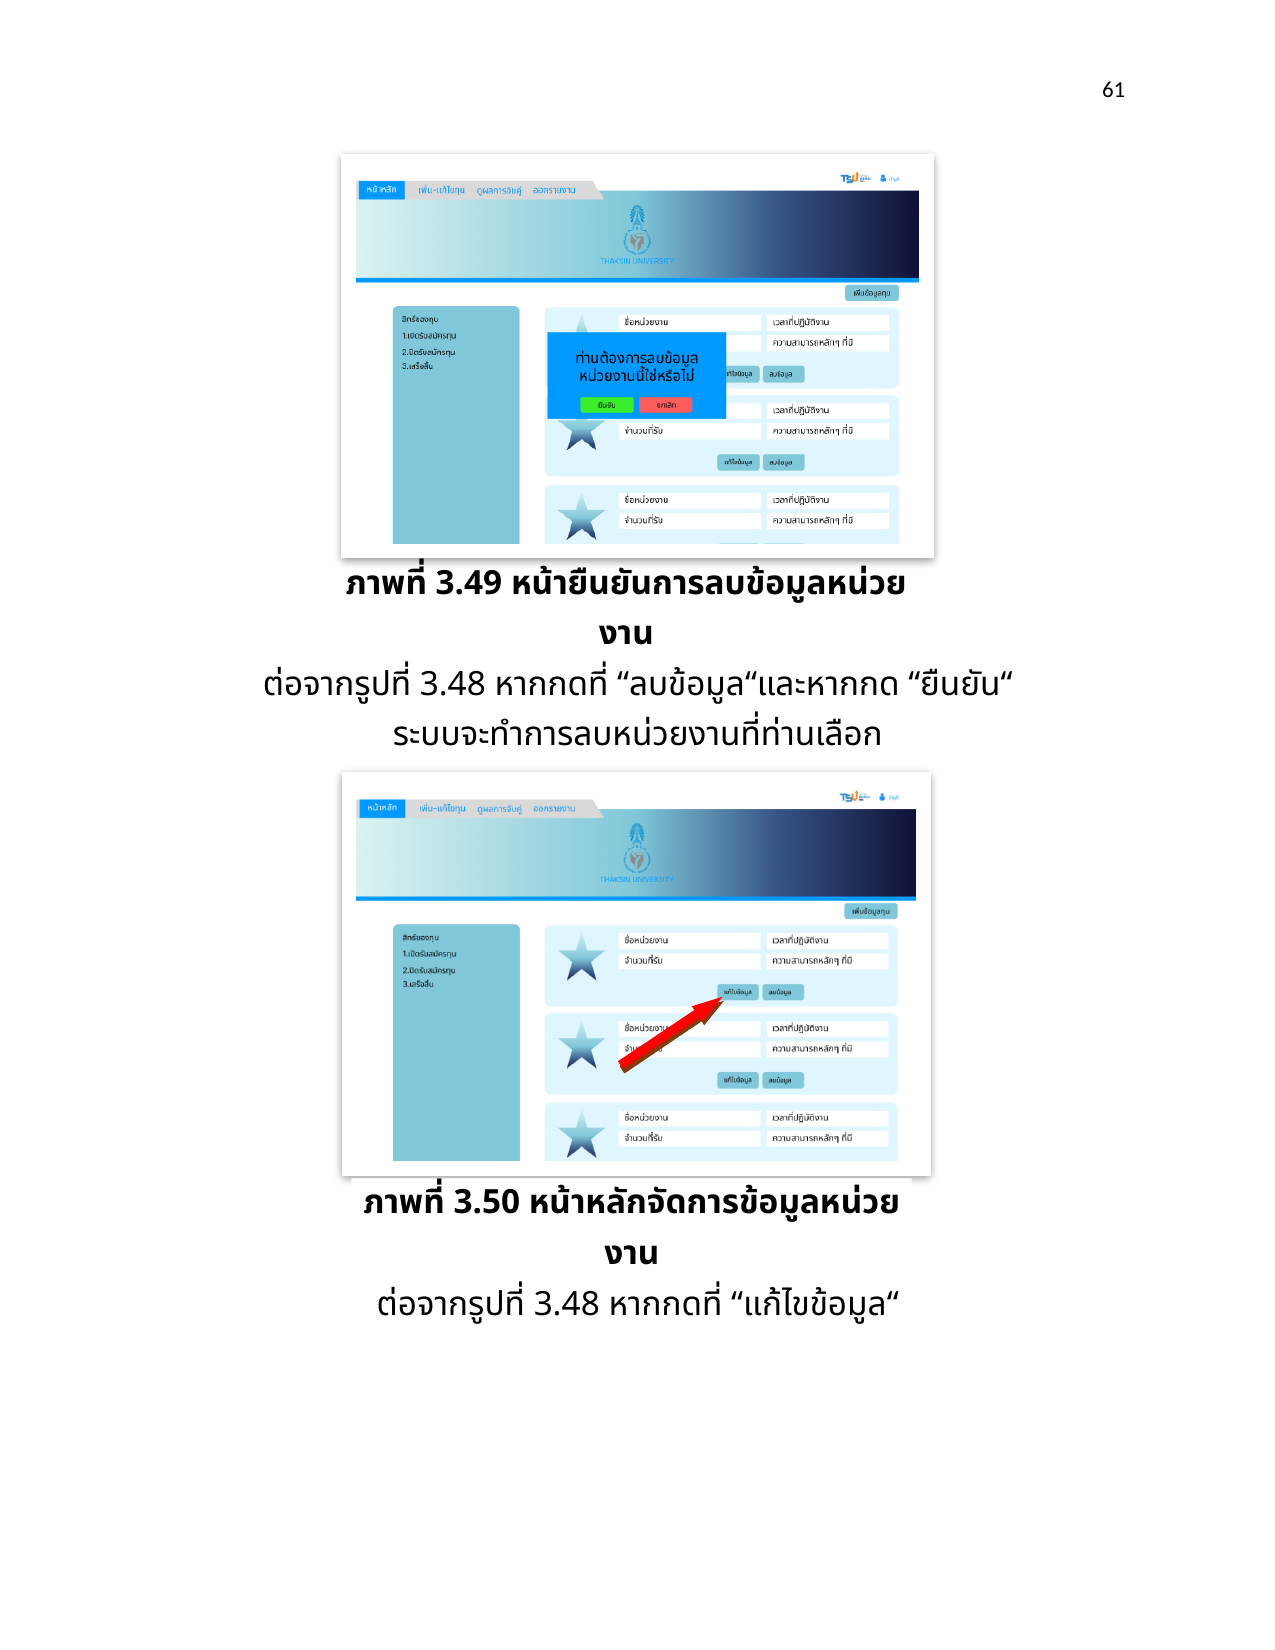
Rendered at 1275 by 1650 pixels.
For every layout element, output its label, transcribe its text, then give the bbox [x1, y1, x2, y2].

picture [356, 786, 916, 1161]
picture [356, 169, 919, 544]
text ระบบจะทำการลบหน่วยงานที่ท่านเลือก [150, 710, 1125, 761]
